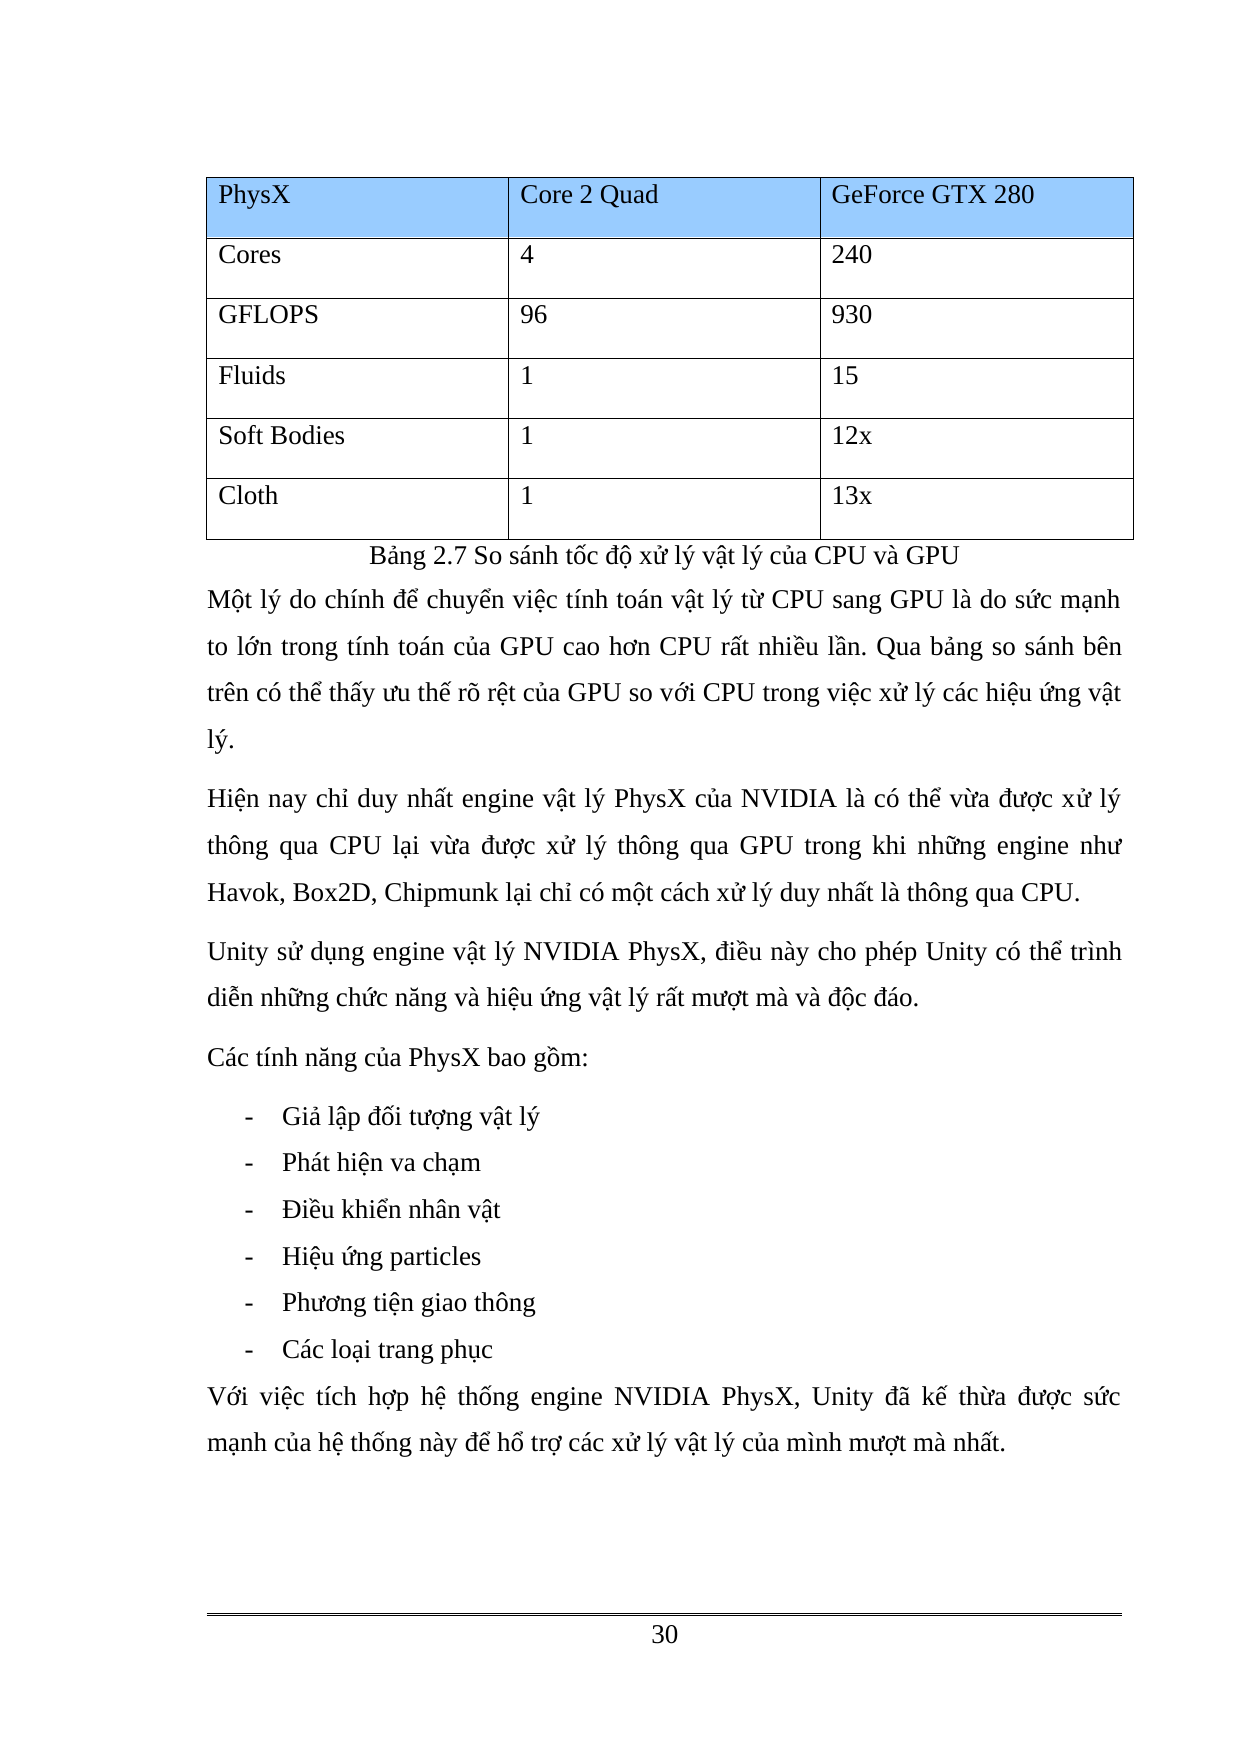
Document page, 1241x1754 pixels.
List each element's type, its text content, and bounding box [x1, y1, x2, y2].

text Hiện nay chỉ duy nhất engine vật lý PhysX của NVIDIA là có thể vừa được xử lý thông qua CPU lại vừa được xử lý thông qua GPU trong khi những engine như Havok, Box2D, Chipmunk lại chỉ có một cách xử lý duy nhất là thông qua CPU. [207, 782, 1122, 907]
table_cell Soft Bodies [207, 419, 508, 478]
table_cell 240 [821, 239, 1133, 298]
table_cell GFLOPS [207, 299, 508, 358]
table_cell 12x [821, 419, 1133, 478]
table_cell 930 [821, 299, 1133, 358]
table_cell Cloth [207, 479, 508, 538]
table_cell 1 [509, 479, 820, 538]
table_cell 1 [509, 359, 820, 418]
table_cell 96 [509, 299, 820, 358]
table_cell Fluids [207, 359, 508, 418]
text Các tính năng của PhysX bao gồm: [207, 1041, 1122, 1072]
list Giả lập đối tượng vật lý [244, 1100, 1122, 1131]
list Phương tiện giao thông [244, 1286, 1122, 1318]
table_header PhysX [207, 178, 508, 237]
list Các loại trang phục [244, 1333, 1122, 1364]
list Điều khiển nhân vật [244, 1193, 1122, 1224]
text Unity sử dụng engine vật lý NVIDIA PhysX, điều này cho phép Unity có thể trình diễn những chức năng và hiệu ứng vật lý rất mượt mà và độc đáo. [207, 935, 1122, 1013]
table_cell 15 [821, 359, 1133, 418]
text Một lý do chính để chuyển việc tính toán vật lý từ CPU sang GPU là do sức mạnh to lớn trong tính toán của GPU cao hơn CPU rất nhiều lần. Qua bảng so sánh bên trên có thể thấy ưu thế rõ rệt của GPU so với CPU trong việc xử lý các hiệu ứng vật lý. [207, 583, 1122, 754]
list Phát hiện va chạm [244, 1146, 1122, 1178]
list Hiệu ứng particles [244, 1240, 1122, 1271]
table_header GeForce GTX 280 [821, 178, 1133, 237]
table_cell Cores [207, 239, 508, 298]
text Với việc tích hợp hệ thống engine NVIDIA PhysX, Unity đã kế thừa được sức mạnh của hệ thống này để hổ trợ các xử lý vật lý của mình mượt mà nhất. [207, 1380, 1122, 1458]
table_cell 1 [509, 419, 820, 478]
table_cell 4 [509, 239, 820, 298]
table_header Core 2 Quad [509, 178, 820, 237]
table_cell 13x [821, 479, 1133, 538]
